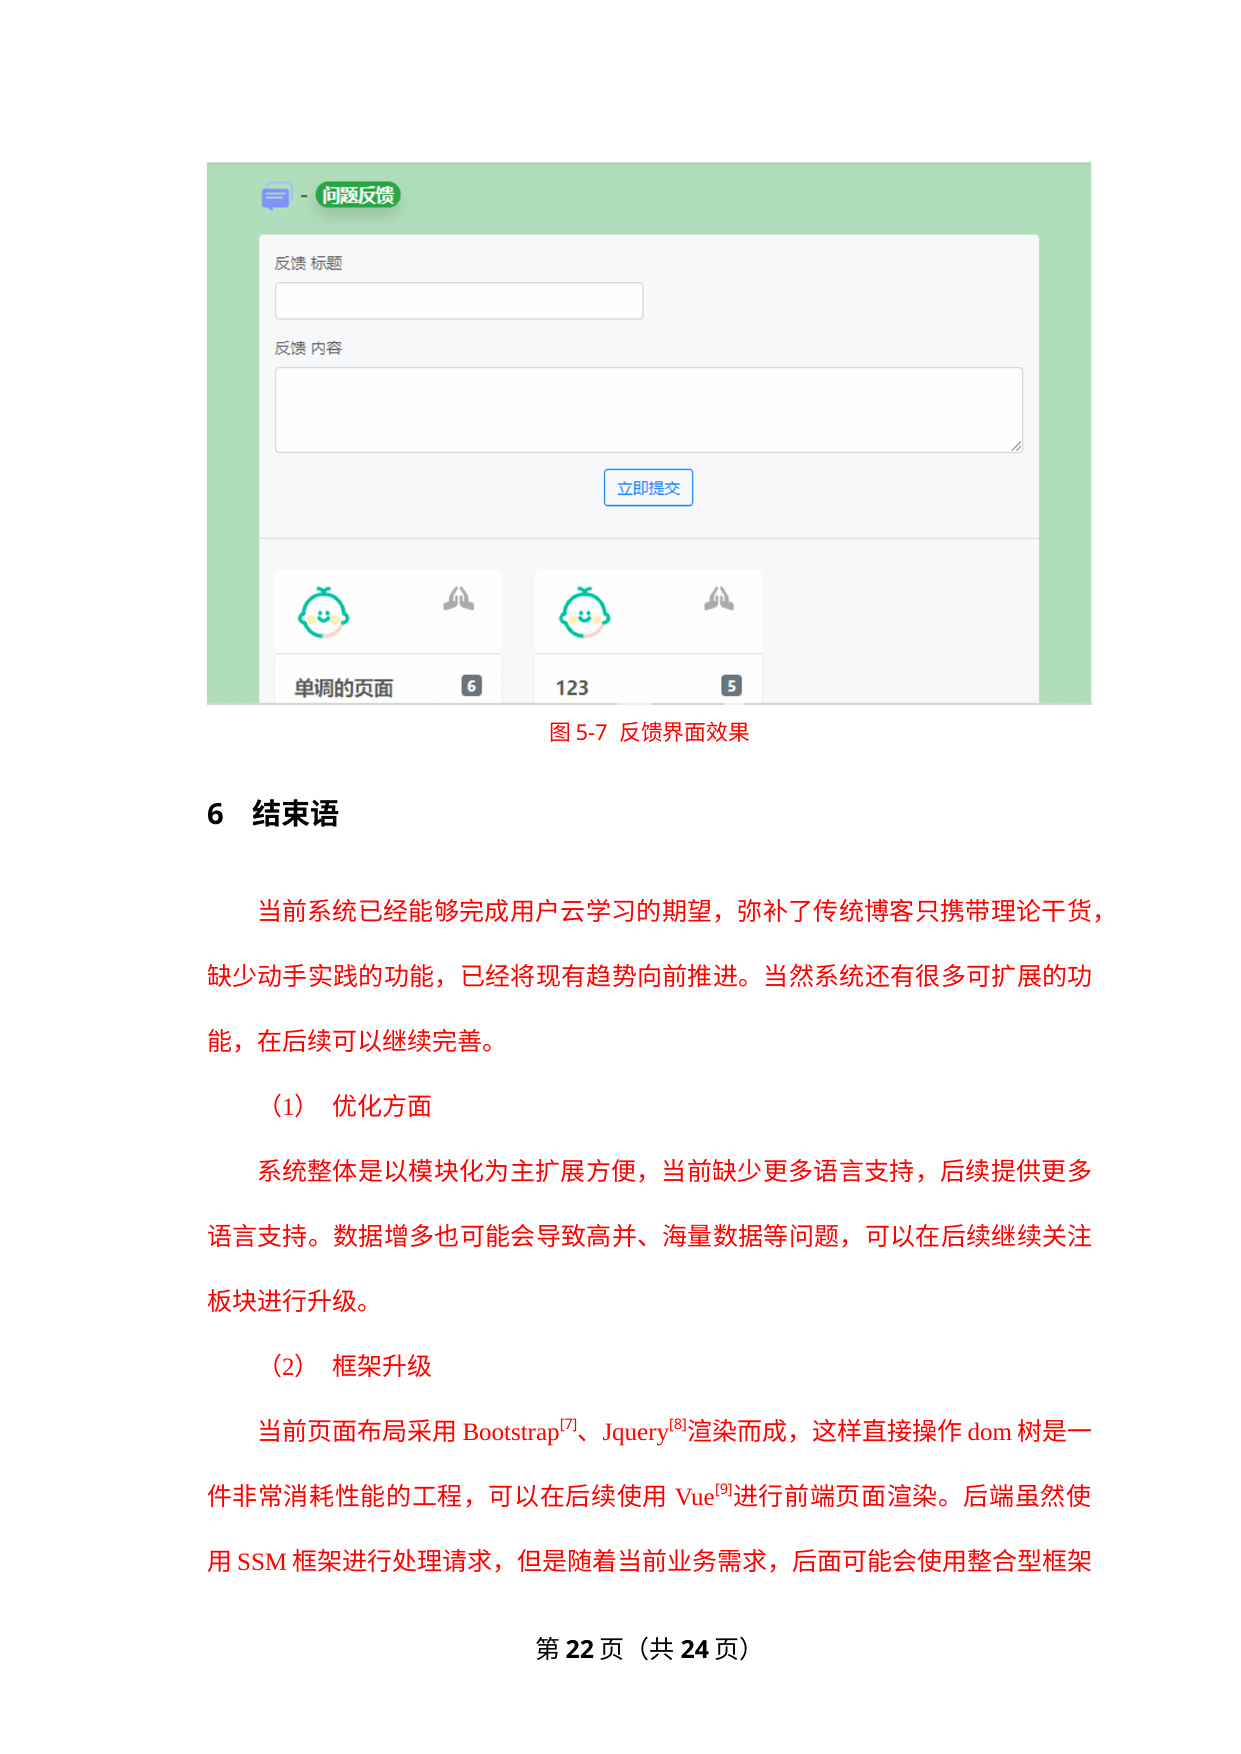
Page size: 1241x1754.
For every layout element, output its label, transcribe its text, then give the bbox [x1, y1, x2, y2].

text 图5-7 反馈界面效果 [207, 714, 1092, 747]
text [207, 1397, 1092, 1592]
list 结束语 [207, 779, 1092, 844]
list 框架升级 [257, 1332, 1092, 1397]
text 当前系统已经能够完成用户云学习的期望，弥补了传统博客只携带理论干货，缺少动手实践的功能，已经将现有趋势向前推进。当然系统还有很多可扩展的功能，在后续可以继续完善。 [207, 877, 1092, 1072]
picture [206, 162, 1093, 705]
list 优化方面 [257, 1072, 1092, 1137]
text 系统整体是以模块化为主扩展方便，当前缺少更多语言支持，后续提供更多语言支持。数据增多也可能会导致高并、海量数据等问题，可以在后续继续关注板块进行升级。 [207, 1137, 1092, 1332]
